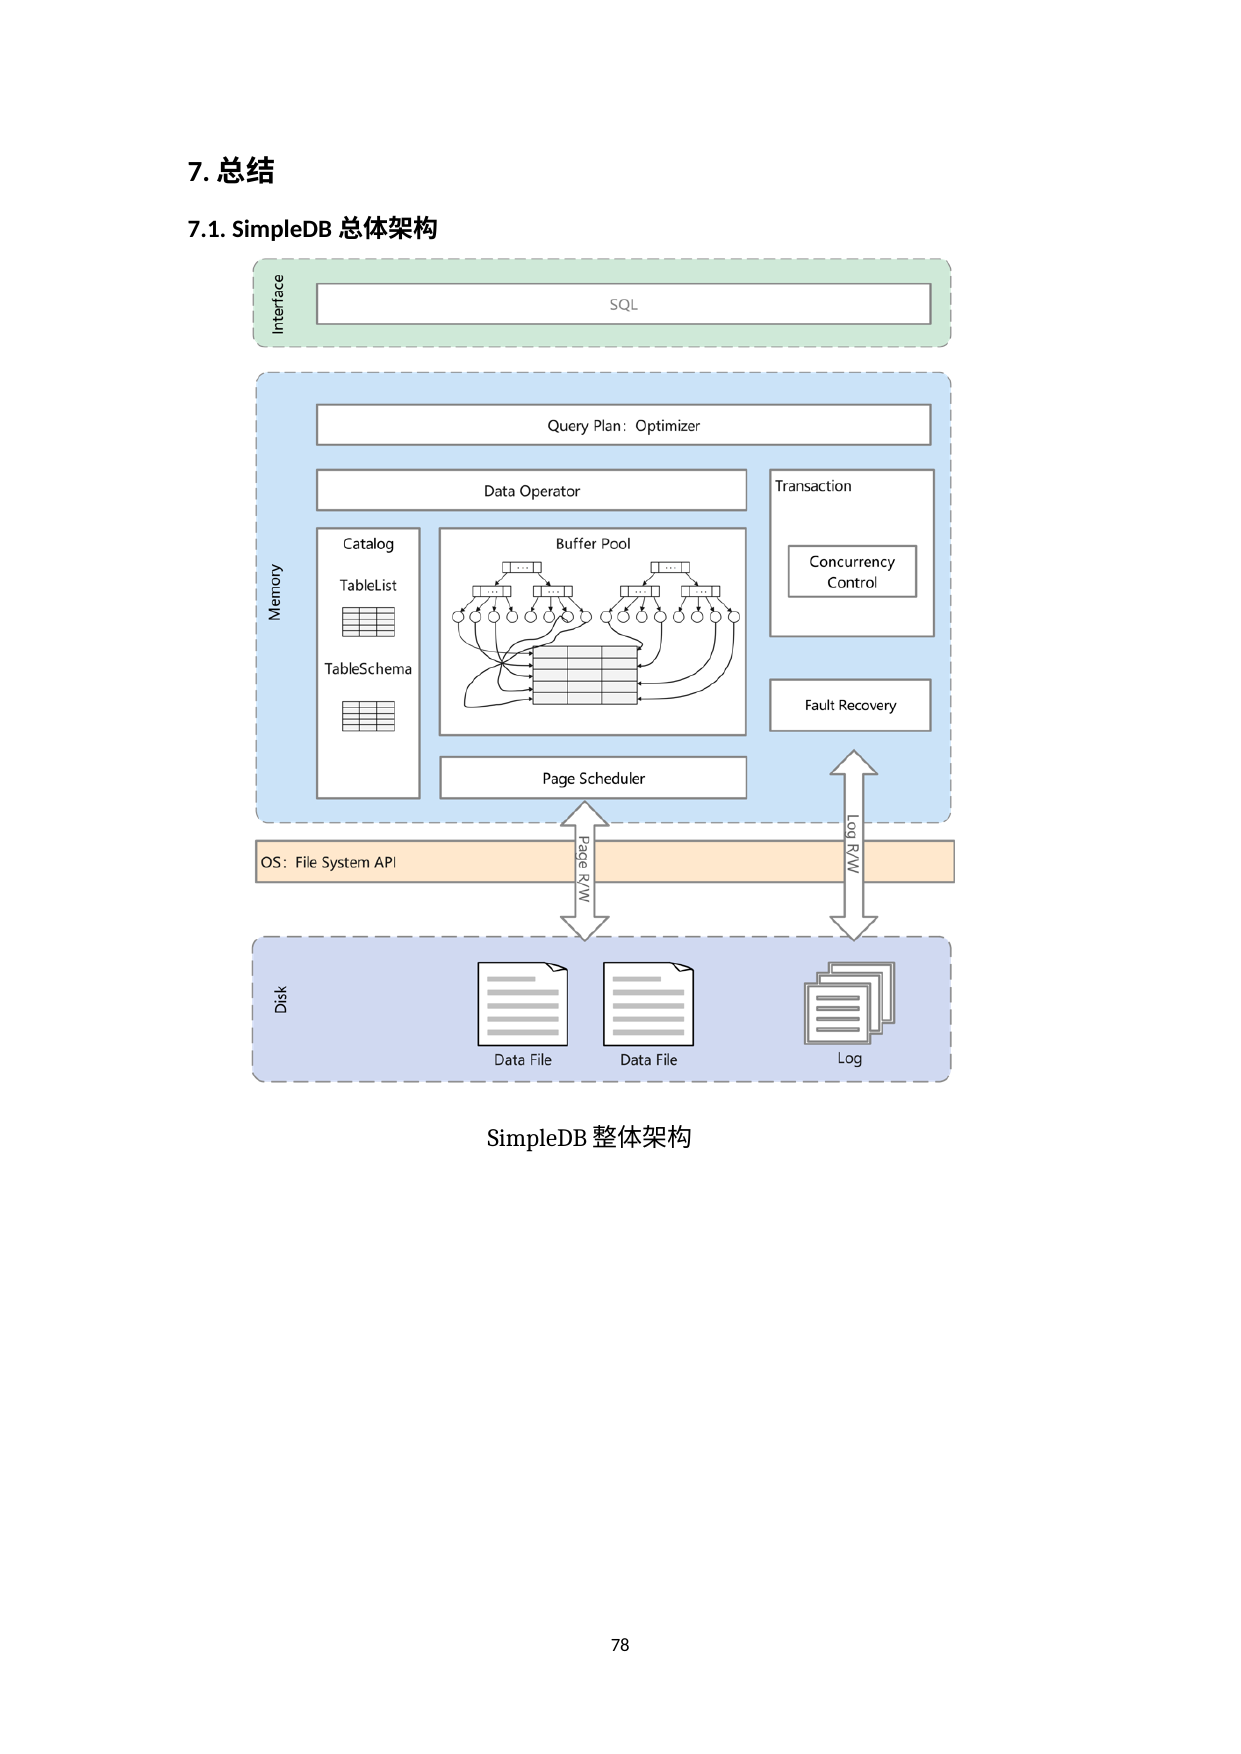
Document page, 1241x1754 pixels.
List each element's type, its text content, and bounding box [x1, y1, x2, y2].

text SimpleDB整体架构 [412, 1119, 1053, 1153]
subtitle 7.1. SimpleDB 总体架构 [187, 211, 1053, 244]
subtitle 7. 总结 [187, 150, 1053, 190]
picture [237, 244, 976, 1099]
